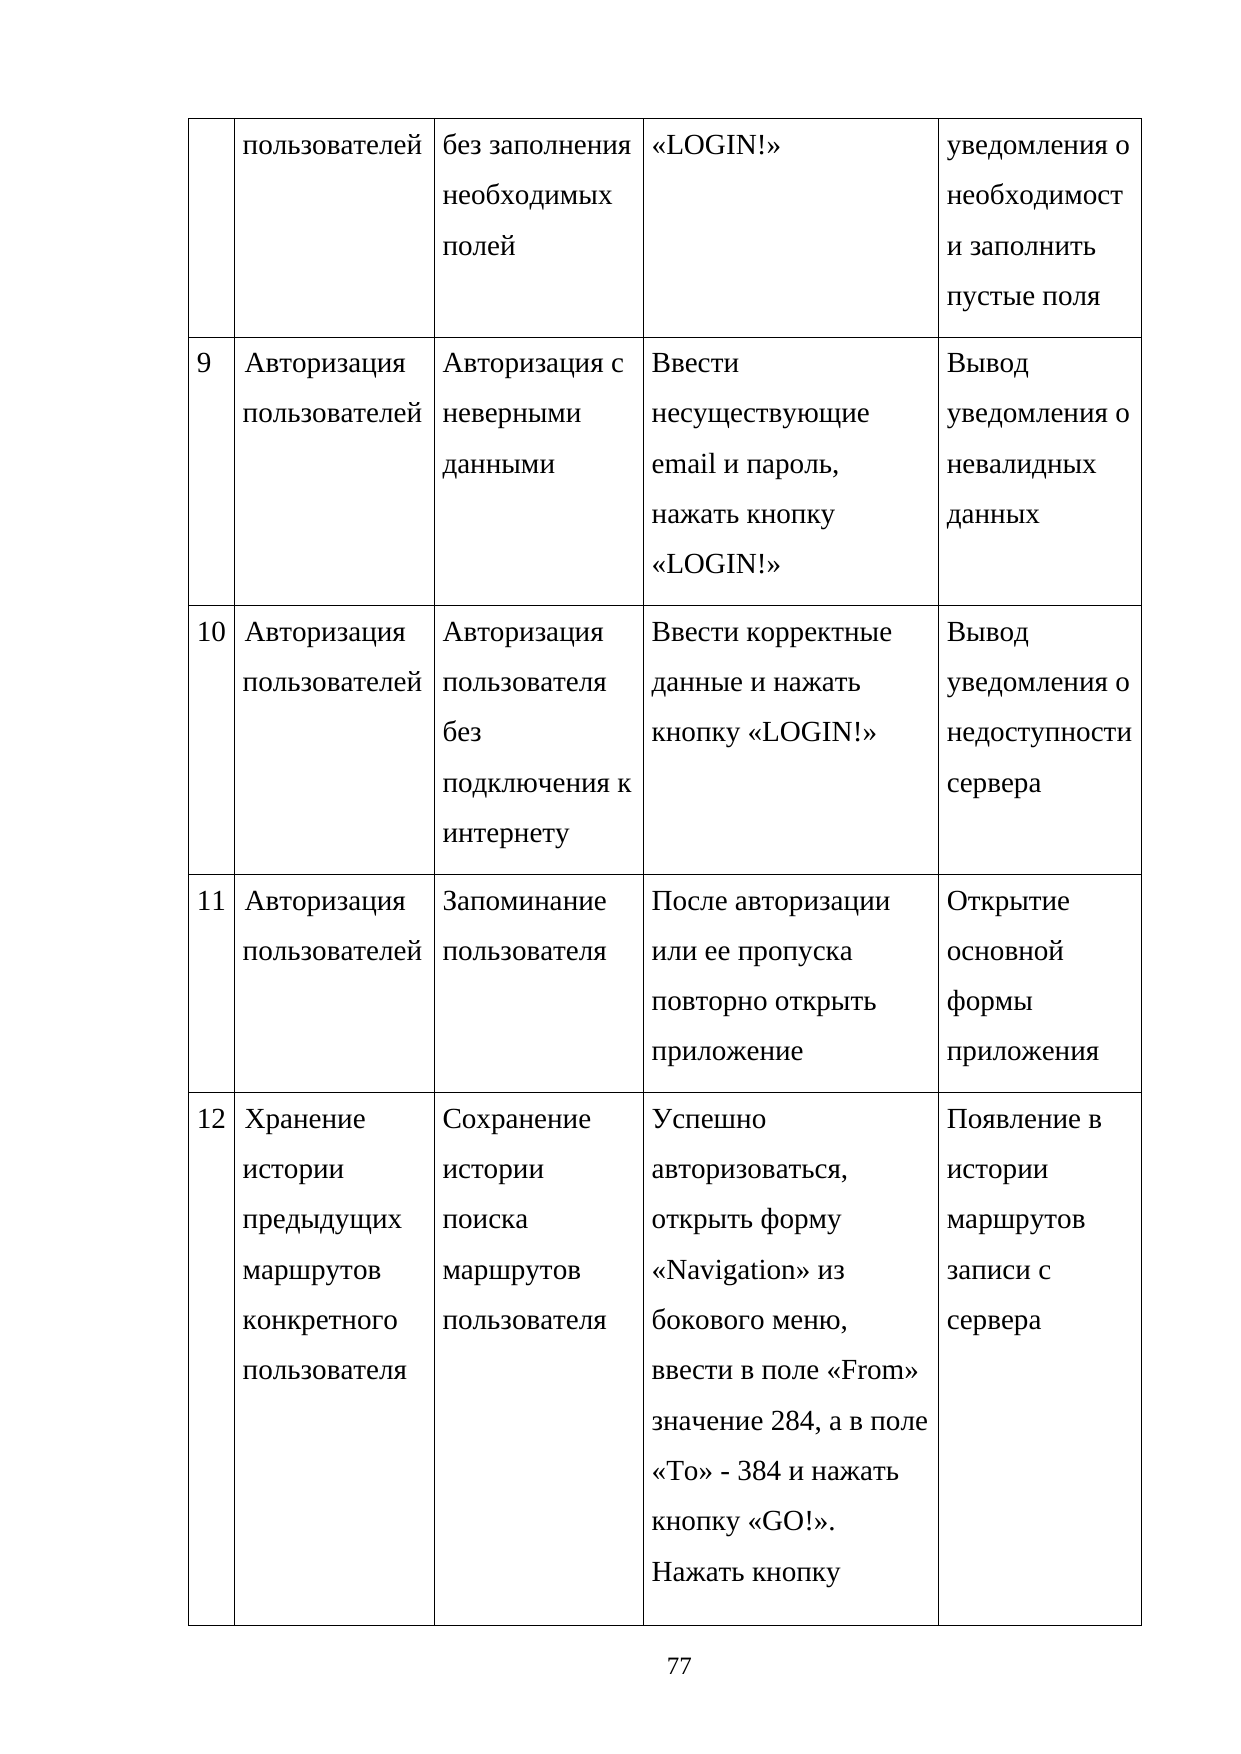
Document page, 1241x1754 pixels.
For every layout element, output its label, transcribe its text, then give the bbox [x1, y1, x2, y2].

table_cell Открытие основной формы приложения [939, 875, 1141, 1092]
table_cell 9 [189, 338, 234, 605]
table_cell Ввести корректные данные и нажать кнопку «LOGIN!» [644, 606, 938, 874]
table_cell Авторизация пользователей [235, 606, 434, 874]
table_cell Авторизация пользователей [235, 338, 434, 605]
table_cell Ввести несуществующие email и пароль, нажать кнопку «LOGIN!» [644, 338, 938, 605]
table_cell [939, 1093, 1141, 1625]
table_cell Запоминание пользователя [435, 875, 643, 1092]
table_cell 10 [189, 606, 234, 874]
table_cell Авторизация пользователей [235, 875, 434, 1092]
table_cell После авторизации или ее пропуска повторно открыть приложение [644, 875, 938, 1092]
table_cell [644, 1093, 938, 1625]
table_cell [235, 119, 434, 336]
table_cell 11 [189, 875, 234, 1092]
table_cell 12 [189, 1093, 234, 1625]
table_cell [235, 1093, 434, 1625]
table_cell Авторизация с неверными данными [435, 338, 643, 605]
table_cell 8 [189, 119, 234, 336]
table_cell Вывод уведомления о невалидных данных [939, 338, 1141, 605]
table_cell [435, 119, 643, 336]
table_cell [939, 119, 1141, 336]
table_cell Авторизация пользователя без подключения к интернету [435, 606, 643, 874]
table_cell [644, 119, 938, 336]
table_cell Вывод уведомления о недоступности сервера [939, 606, 1141, 874]
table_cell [435, 1093, 643, 1625]
